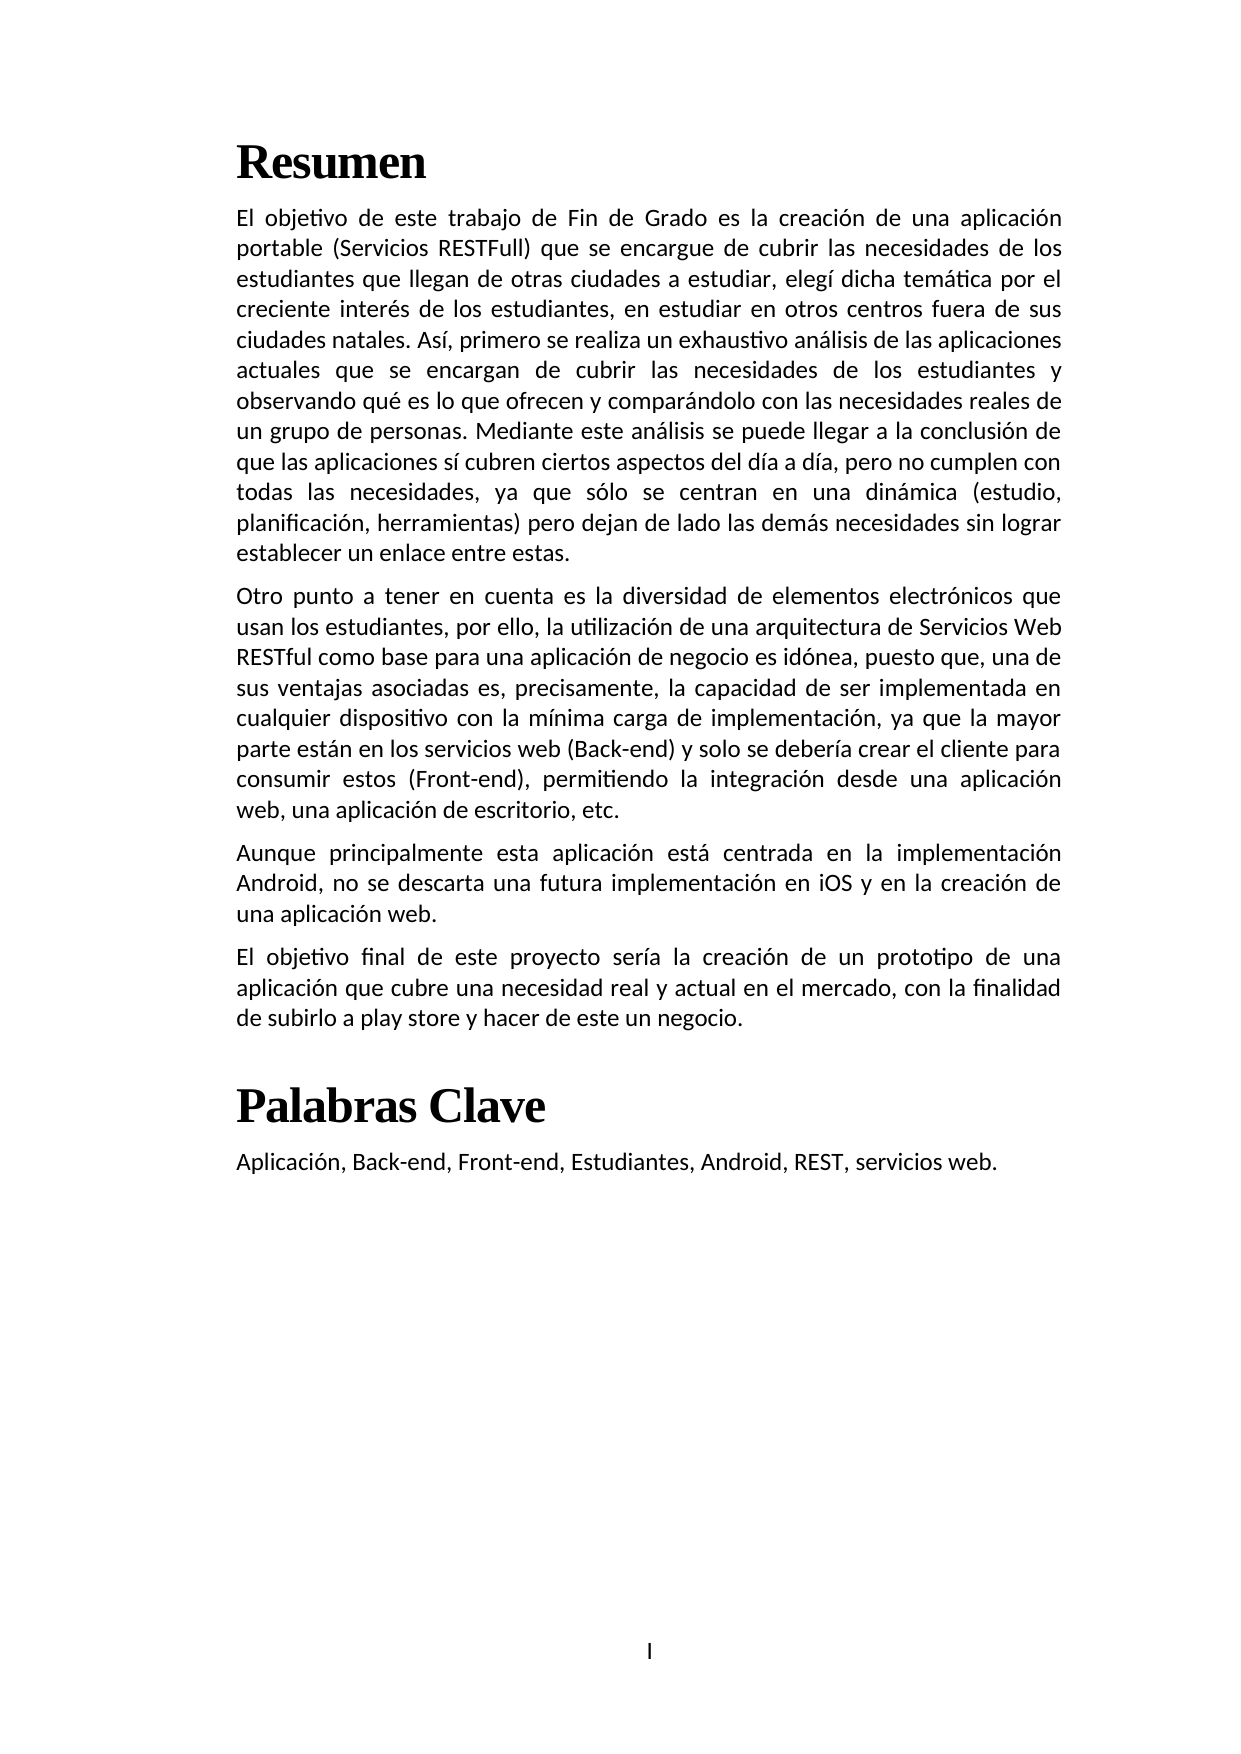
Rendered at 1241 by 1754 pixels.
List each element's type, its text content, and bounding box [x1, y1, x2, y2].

text El objetivo final de este proyecto sería la creación de un prototipo de una aplicación que cubre una necesidad real y actual en el mercado, con la finalidad de subirlo a play store y hacer de este un negocio. [236, 941, 1063, 1033]
title Palabras Clave [236, 1076, 1063, 1133]
title Resumen [236, 132, 1063, 189]
text Otro punto a tener en cuenta es la diversidad de elementos electrónicos que usan los estudiantes, por ello, la utilización de una arquitectura de Servicios Web RESTful como base para una aplicación de negocio es idónea, puesto que, una de sus ventajas asociadas es, precisamente, la capacidad de ser implementada en cualquier dispositivo con la mínima carga de implementación, ya que la mayor parte están en los servicios web (Back-end) y solo se debería crear el cliente para consumir estos (Front-end), permitiendo la integración desde una aplicación web, una aplicación de escritorio, etc. [236, 580, 1063, 824]
text El objetivo de este trabajo de Fin de Grado es la creación de una aplicación portable (Servicios RESTFull) que se encargue de cubrir las necesidades de los estudiantes que llegan de otras ciudades a estudiar, elegí dicha temática por el creciente interés de los estudiantes, en estudiar en otros centros fuera de sus ciudades natales. Así, primero se realiza un exhaustivo análisis de las aplicaciones actuales que se encargan de cubrir las necesidades de los estudiantes y observando qué es lo que ofrecen y comparándolo con las necesidades reales de un grupo de personas. Mediante este análisis se puede llegar a la conclusión de que las aplicaciones sí cubren ciertos aspectos del día a día, pero no cumplen con todas las necesidades, ya que sólo se centran en una dinámica (estudio, planificación, herramientas) pero dejan de lado las demás necesidades sin lograr establecer un enlace entre estas. [236, 202, 1063, 568]
text Aplicación, Back-end, Front-end, Estudiantes, Android, REST, servicios web. [236, 1146, 1063, 1176]
text Aunque principalmente esta aplicación está centrada en la implementación Android, no se descarta una futura implementación en iOS y en la creación de una aplicación web. [236, 837, 1063, 929]
